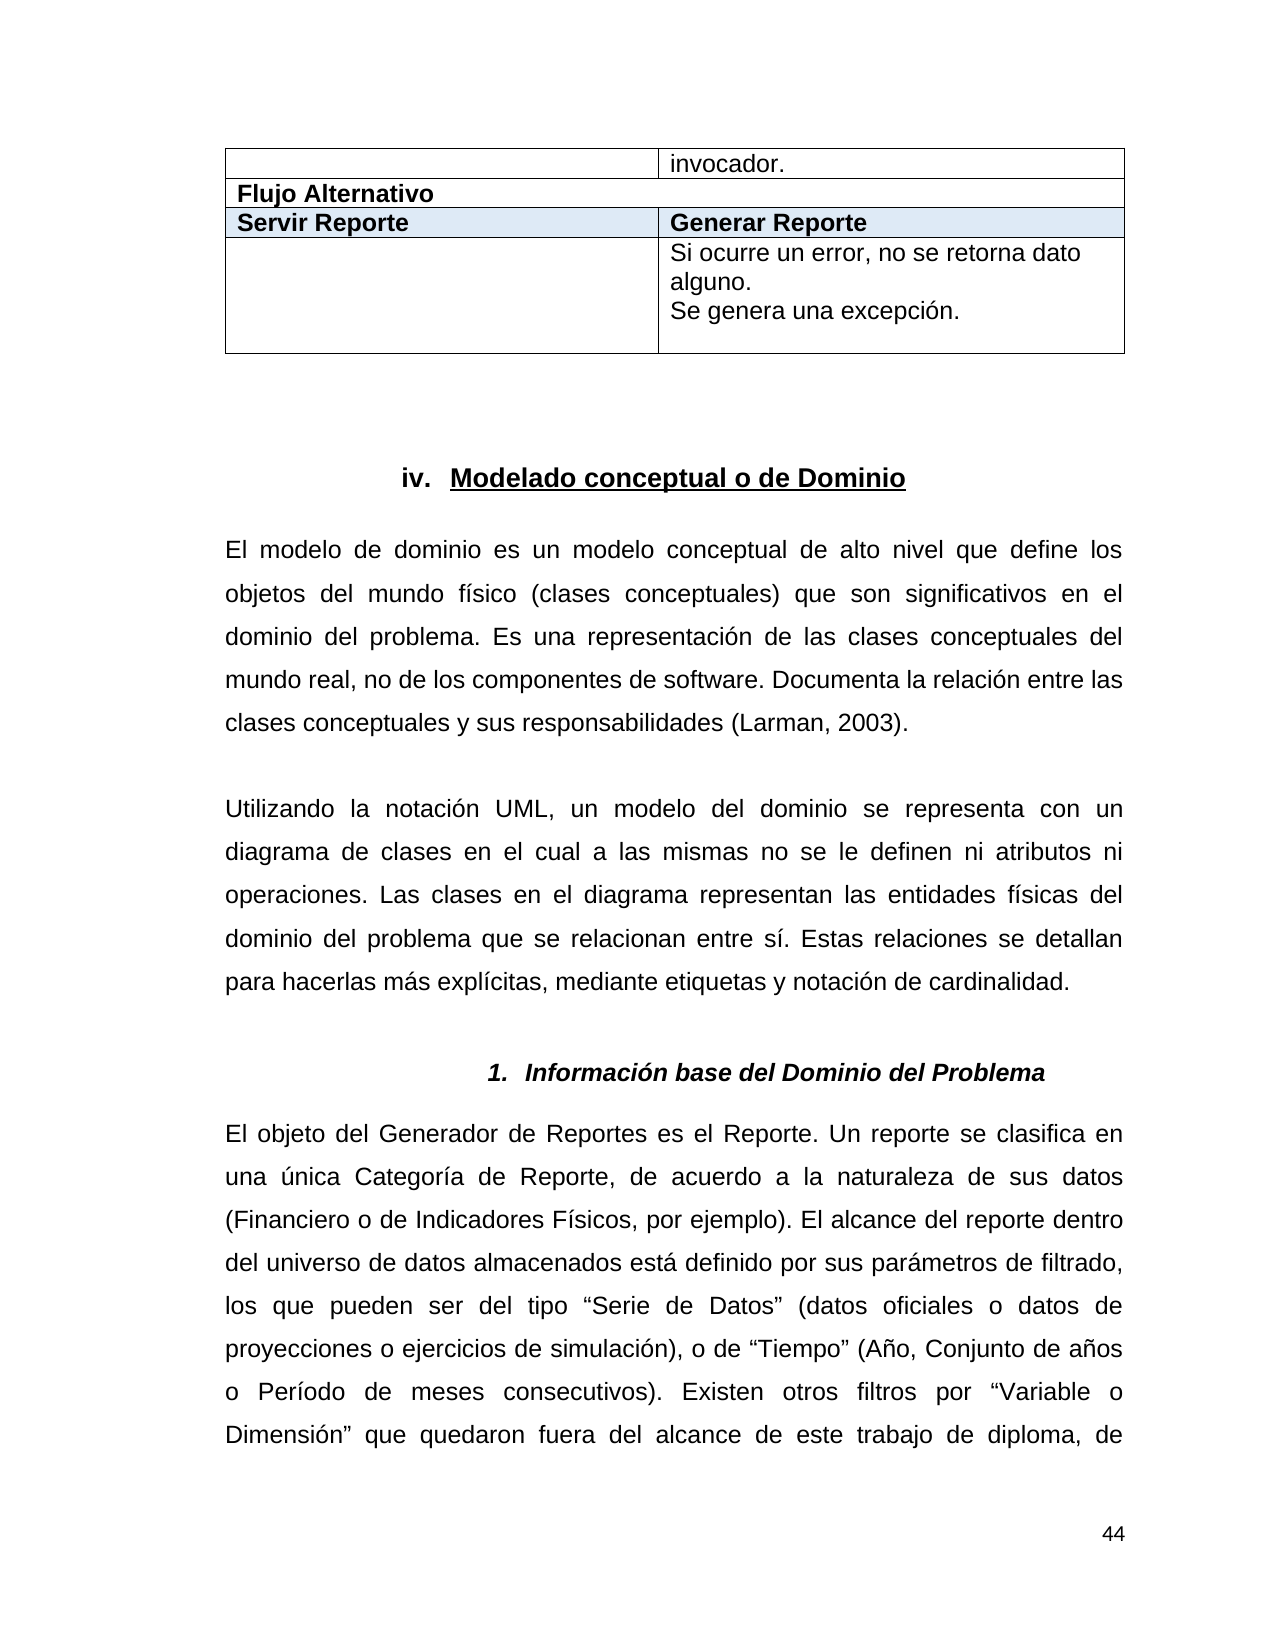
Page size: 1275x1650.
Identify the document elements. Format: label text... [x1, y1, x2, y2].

table_cell Generar Reporte [659, 208, 1124, 237]
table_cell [226, 149, 658, 177]
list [225, 1119, 1125, 1449]
text El modelo de dominio es un modelo conceptual de alto nivel que define los objetos del mundo físico (clases conceptuales) que son significativos en el dominio del problema. Es una representación de las clases conceptuales del mundo real, no de los componentes de software. Documenta la relación entre las clases conceptuales y sus responsabilidades. [225, 535, 1125, 737]
table_cell Servir Reporte [226, 208, 658, 237]
table_cell Si ocurre un error, no se retorna dato alguno. Se genera una excepción. [659, 238, 1124, 353]
table_cell Flujo Alternativo [226, 179, 1124, 207]
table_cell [659, 149, 1124, 177]
text Utilizando la notación UML, un modelo del dominio se representa con un diagrama de clases en el cual a las mismas no se le definen ni atributos ni operaciones. Las clases en el diagrama representan las entidades físicas del dominio del problema que se relacionan entre sí. Estas relaciones se detallan para hacerlas más explícitas, mediante etiquetas y notación de cardinalidad. [225, 794, 1125, 995]
subtitle Información base del Dominio del Problema [487, 1058, 1125, 1087]
subtitle Modelado conceptual o de Dominio [431, 462, 1125, 493]
table_cell [226, 238, 658, 353]
